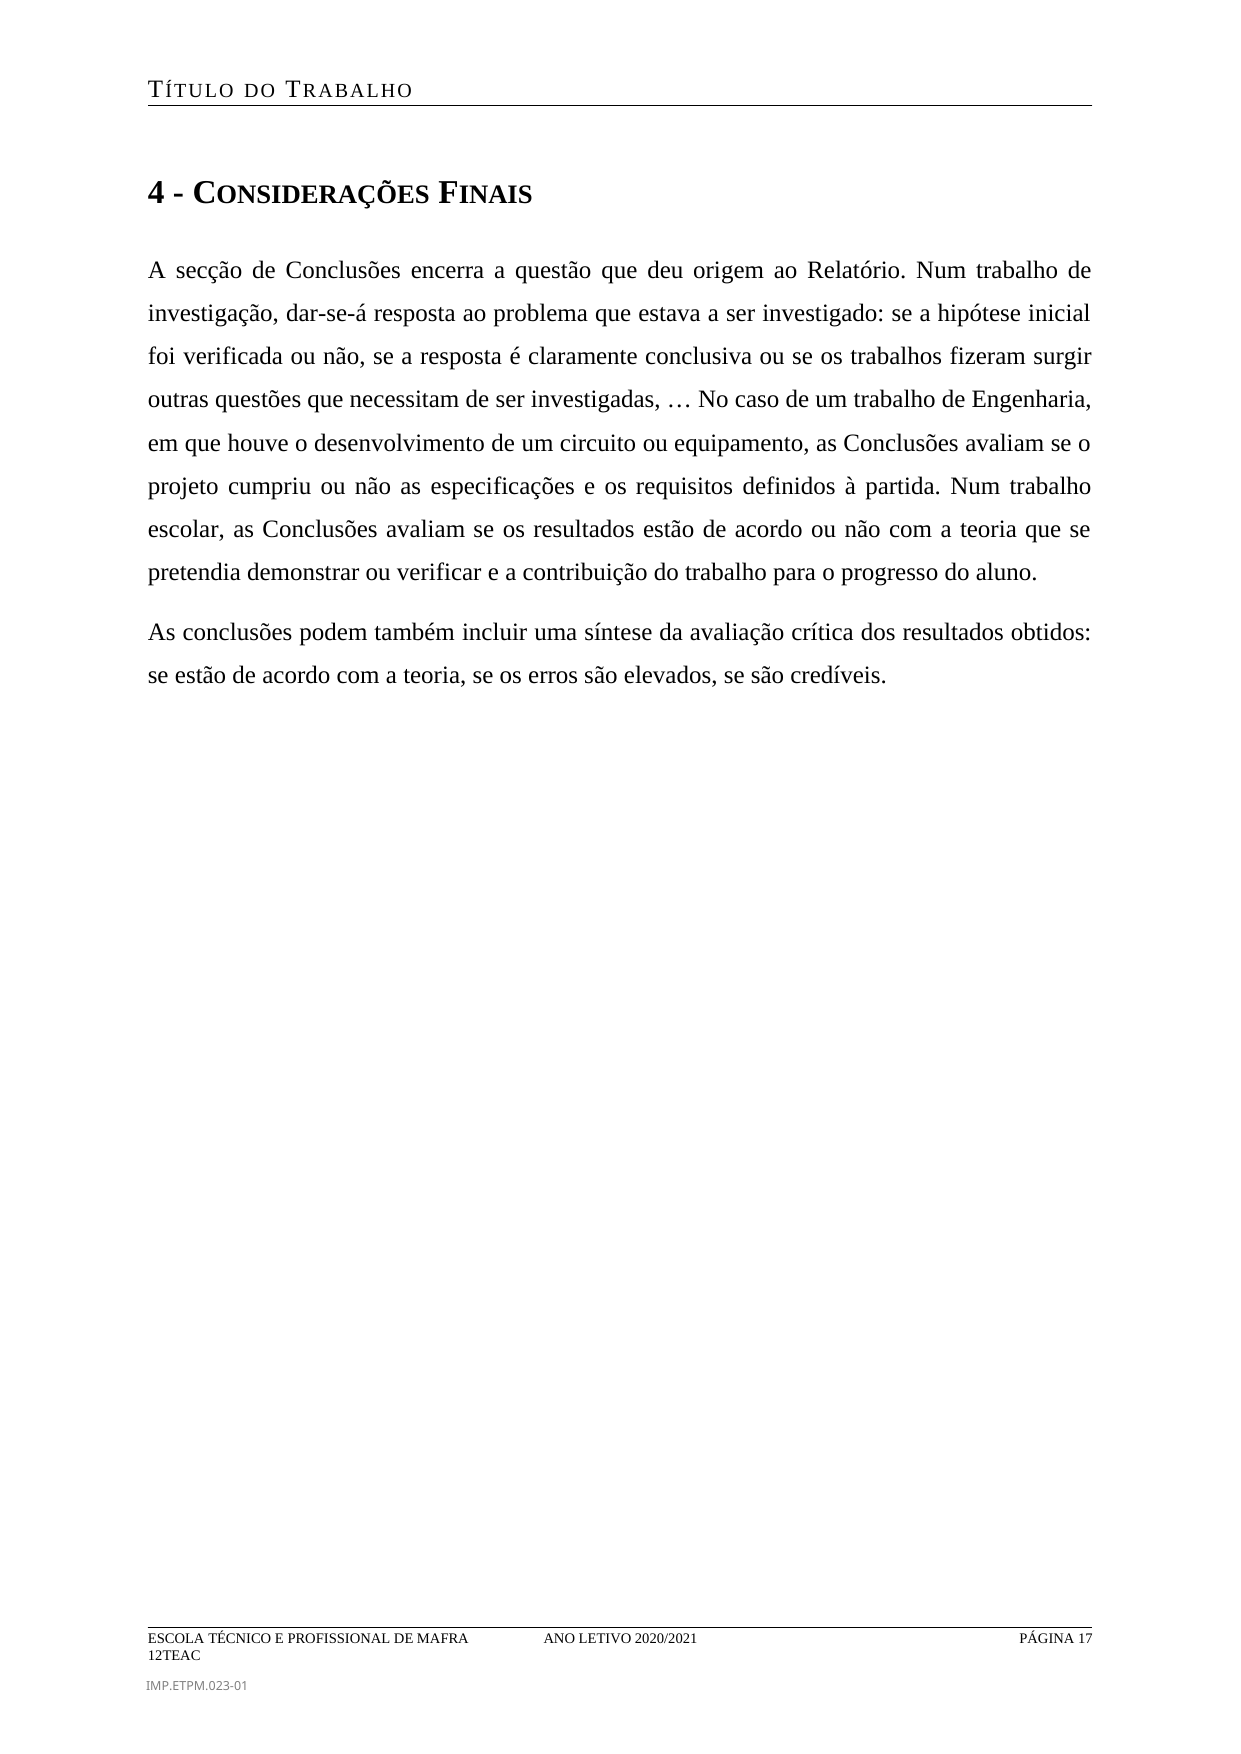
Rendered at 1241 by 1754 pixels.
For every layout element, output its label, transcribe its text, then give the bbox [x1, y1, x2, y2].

text As conclusões podem também incluir uma síntese da avaliação crítica dos resultados obtidos: se estão de acordo com a teoria, se os erros são elevados, se são credíveis. [148, 617, 1092, 689]
subtitle Considerações Finais [148, 173, 1092, 211]
text A secção de Conclusões encerra a questão que deu origem ao Relatório. Num trabalho de investigação, dar-se-á resposta ao problema que estava a ser investigado: se a hipótese inicial foi verificada ou não, se a resposta é claramente conclusiva ou se os trabalhos fizeram surgir outras questões que necessitam de ser investigadas, … No caso de um trabalho de Engenharia, em que houve o desenvolvimento de um circuito ou equipamento, as Conclusões avaliam se o projeto cumpriu ou não as especificações e os requisitos definidos à partida. Num trabalho escolar, as Conclusões avaliam se os resultados estão de acordo ou não com a teoria que se pretendia demonstrar ou verificar e a contribuição do trabalho para o progresso do aluno. [148, 255, 1092, 586]
